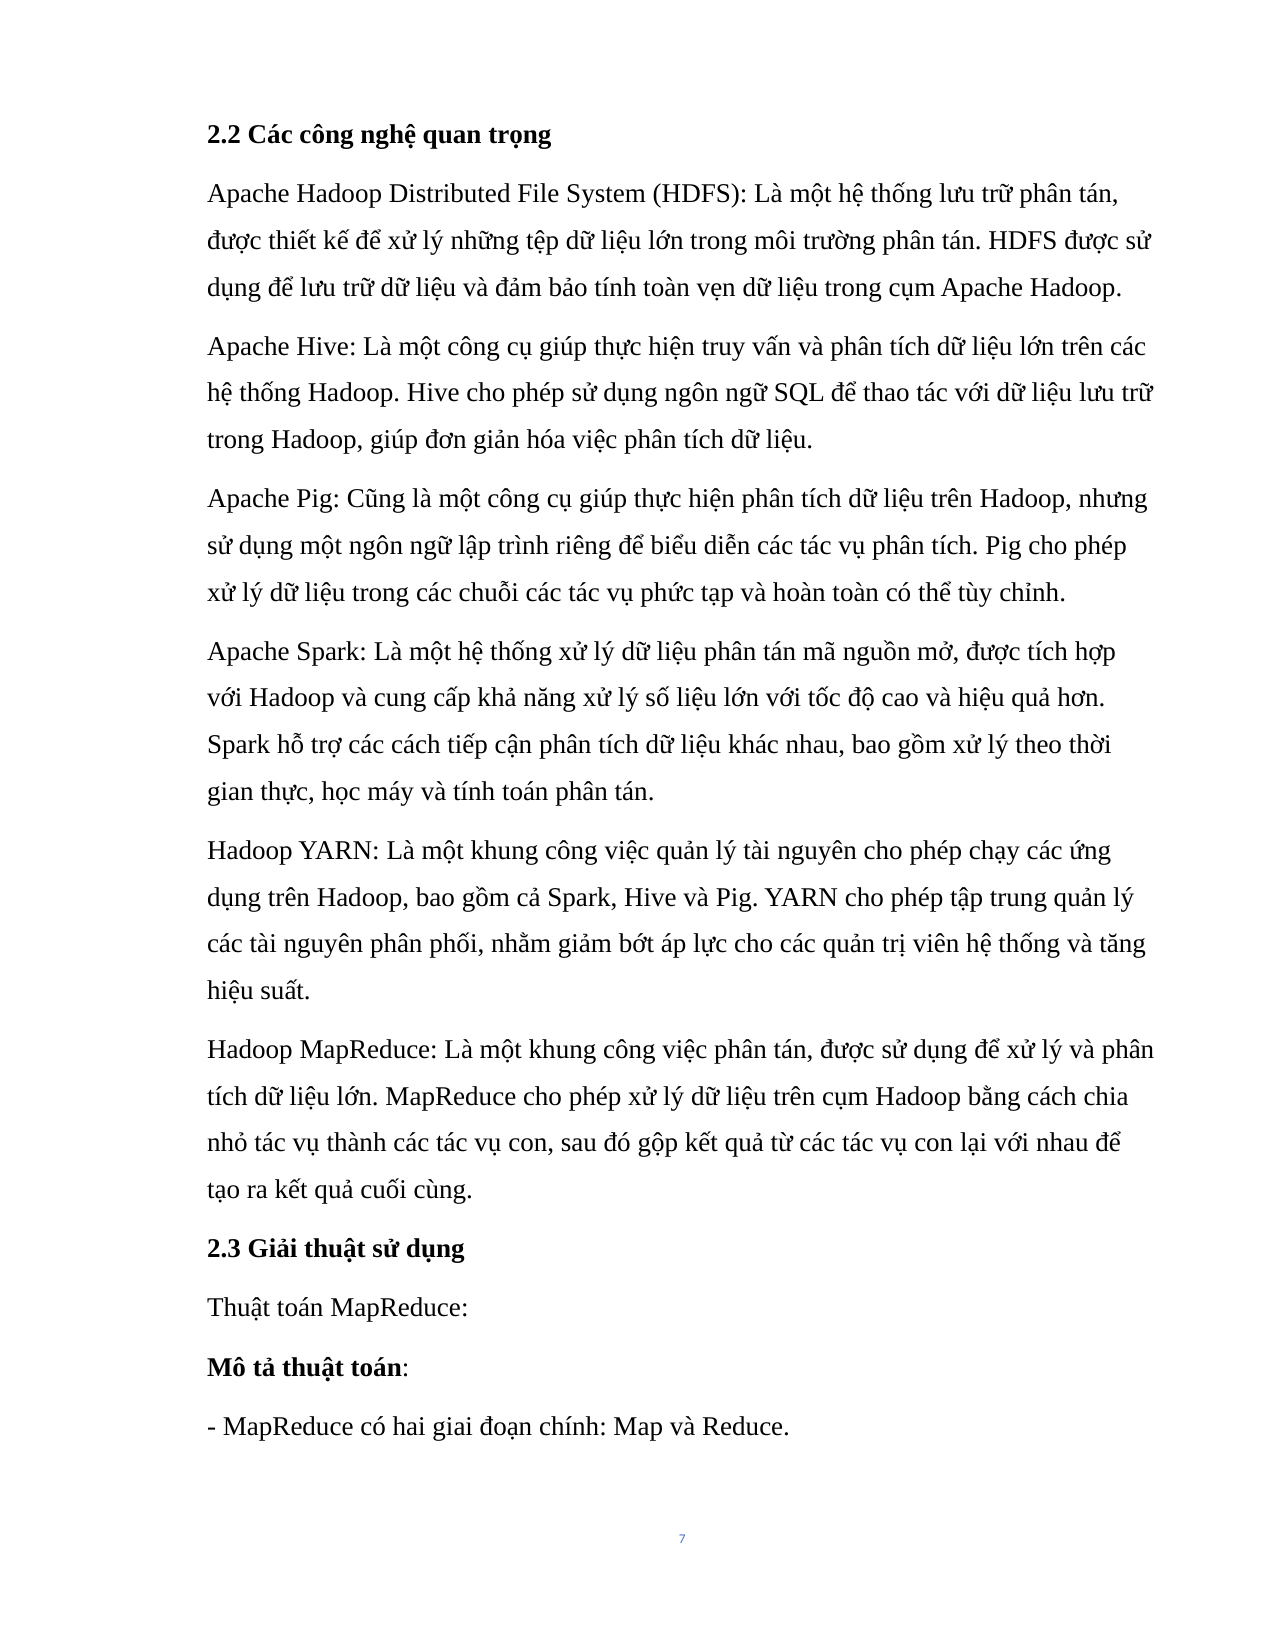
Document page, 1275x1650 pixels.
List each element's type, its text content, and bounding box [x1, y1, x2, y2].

text Apache Hadoop Distributed File System (HDFS): Là một hệ thống lưu trữ phân tán, được thiết kế để xử lý những tệp dữ liệu lớn trong môi trường phân tán. HDFS được sử dụng để lưu trữ dữ liệu và đảm bảo tính toàn vẹn dữ liệu trong cụm Apache Hadoop. [207, 177, 1157, 302]
text Apache Hive: Là một công cụ giúp thực hiện truy vấn và phân tích dữ liệu lớn trên các hệ thống Hadoop. Hive cho phép sử dụng ngôn ngữ SQL để thao tác với dữ liệu lưu trữ trong Hadoop, giúp đơn giản hóa việc phân tích dữ liệu. [207, 330, 1157, 454]
text Thuật toán MapReduce: [207, 1291, 1157, 1323]
text Hadoop YARN: Là một khung công việc quản lý tài nguyên cho phép chạy các ứng dụng trên Hadoop, bao gồm cả Spark, Hive và Pig. YARN cho phép tập trung quản lý các tài nguyên phân phối, nhằm giảm bớt áp lực cho các quản trị viên hệ thống và tăng hiệu suất. [207, 834, 1157, 1005]
subtitle 2.3 Giải thuật sử dụng [207, 1232, 1157, 1263]
text Apache Spark: Là một hệ thống xử lý dữ liệu phân tán mã nguồn mở, được tích hợp với Hadoop và cung cấp khả năng xử lý số liệu lớn với tốc độ cao và hiệu quả hơn. Spark hỗ trợ các cách tiếp cận phân tích dữ liệu khác nhau, bao gồm xử lý theo thời gian thực, học máy và tính toán phân tán. [207, 635, 1157, 806]
text Hadoop MapReduce: Là một khung công việc phân tán, được sử dụng để xử lý và phân tích dữ liệu lớn. MapReduce cho phép xử lý dữ liệu trên cụm Hadoop bằng cách chia nhỏ tác vụ thành các tác vụ con, sau đó gộp kết quả từ các tác vụ con lại với nhau để tạo ra kết quả cuối cùng. [207, 1033, 1157, 1204]
text - MapReduce có hai giai đoạn chính: Map và Reduce. [207, 1410, 1157, 1441]
subtitle 2.2 Các công nghệ quan trọng [207, 118, 1157, 149]
text Apache Pig: Cũng là một công cụ giúp thực hiện phân tích dữ liệu trên Hadoop, nhưng sử dụng một ngôn ngữ lập trình riêng để biểu diễn các tác vụ phân tích. Pig cho phép xử lý dữ liệu trong các chuỗi các tác vụ phức tạp và hoàn toàn có thể tùy chỉnh. [207, 482, 1157, 607]
text Mô tả thuật toán: [207, 1351, 1157, 1382]
